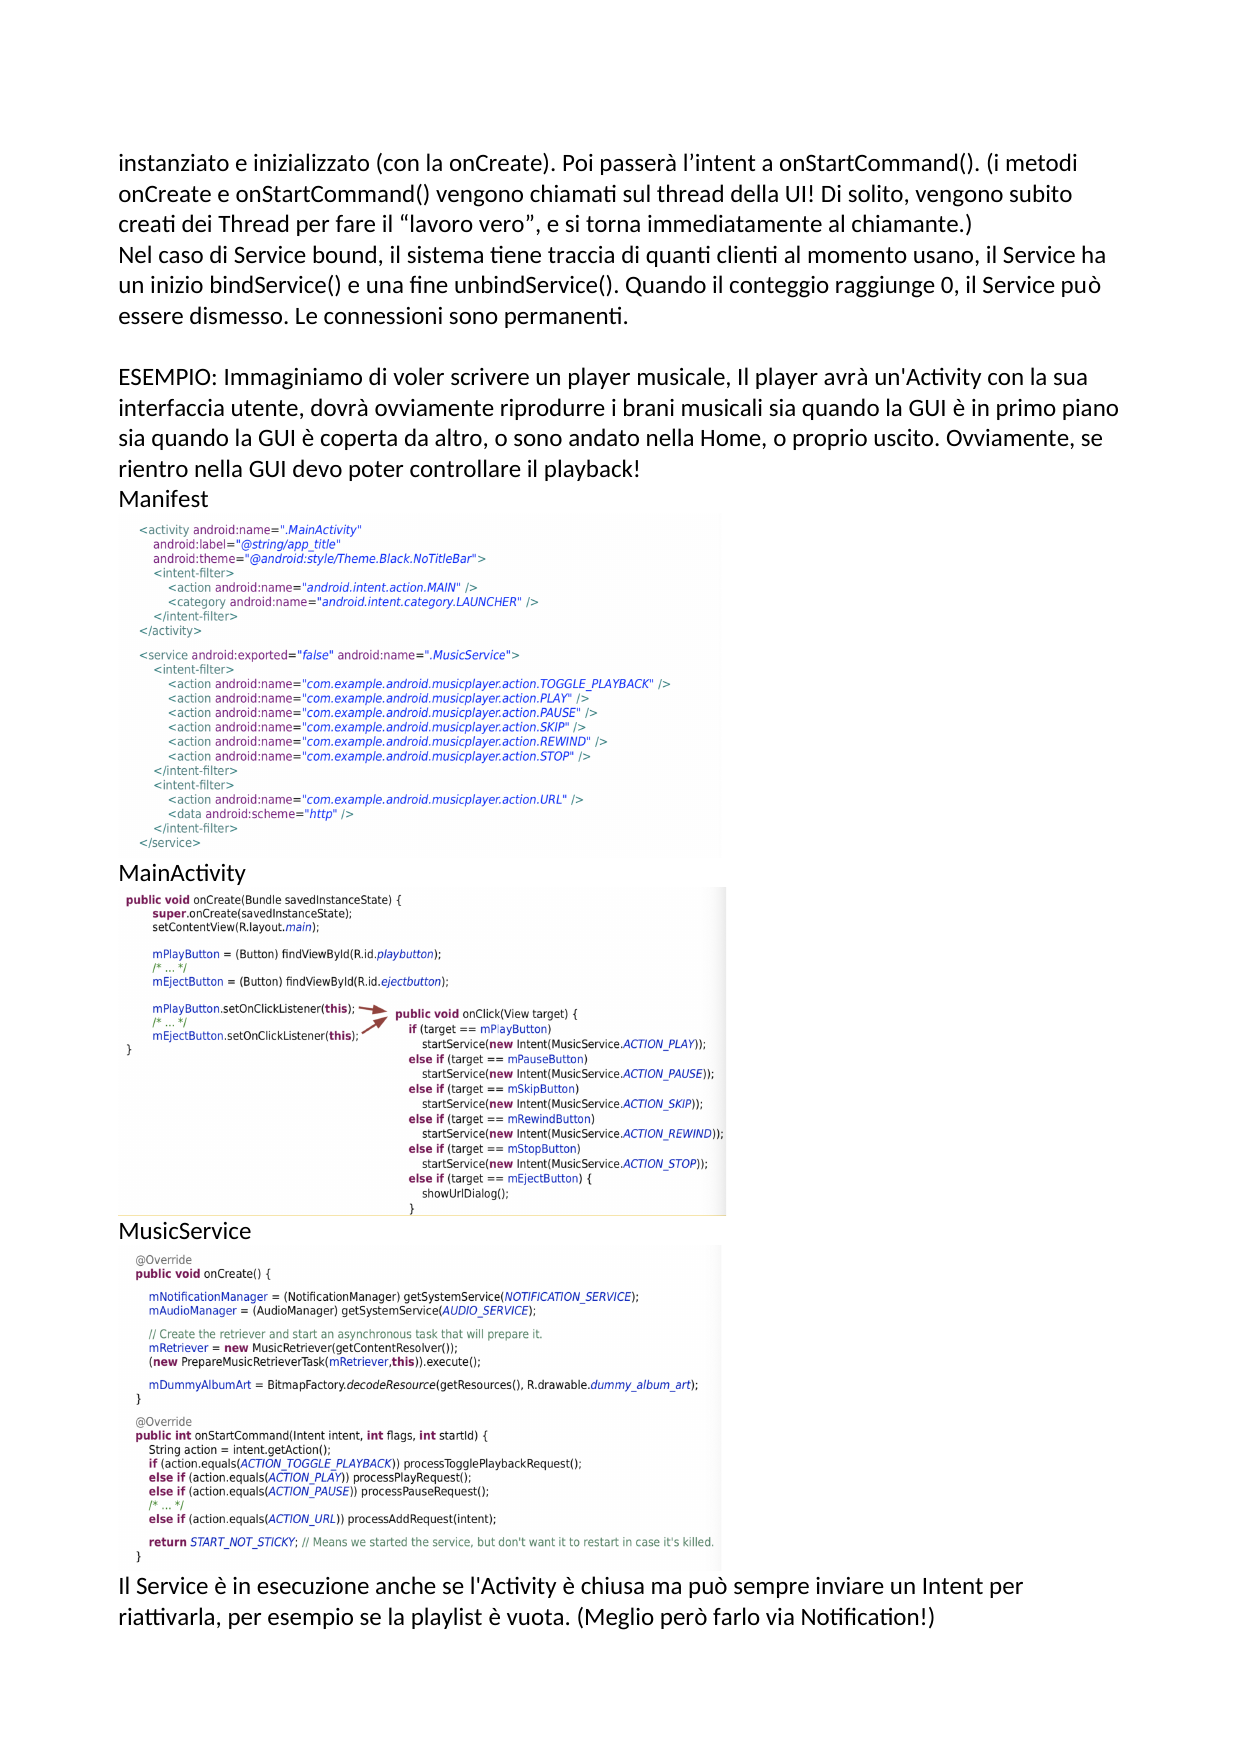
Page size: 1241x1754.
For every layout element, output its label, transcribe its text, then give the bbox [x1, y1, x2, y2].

text Nel caso di Service bound, il sistema tiene traccia di quanti clienti al momento usano, il Service ha un inizio bindService() e una fine unbindService(). Quando il conteggio raggiunge 0, il Service può essere dismesso. Le connessioni sono permanenti. [118, 239, 1122, 331]
picture [118, 887, 727, 1216]
text ESEMPIO: Immaginiamo di voler scrivere un player musicale, Il player avrà un'Activity con la sua interfaccia utente, dovrà ovviamente riprodurre i brani musicali sia quando la GUI è in primo piano [118, 361, 1122, 422]
picture [118, 1245, 722, 1571]
text MusicService [118, 1215, 1122, 1246]
text MainActivity [118, 857, 1122, 888]
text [118, 148, 1122, 239]
text sia quando la GUI è coperta da altro, o sono andato nella Home, o proprio uscito. Ovviamente, se rientro nella GUI devo poter controllare il playback! [118, 422, 1122, 483]
picture [118, 513, 722, 858]
text Il Service è in esecuzione anche se l'Activity è chiusa ma può sempre inviare un Intent per riattivarla, per esempio se la playlist è vuota. (Meglio però farlo via Notification!) [118, 1570, 1122, 1631]
text Manifest [118, 483, 1122, 514]
